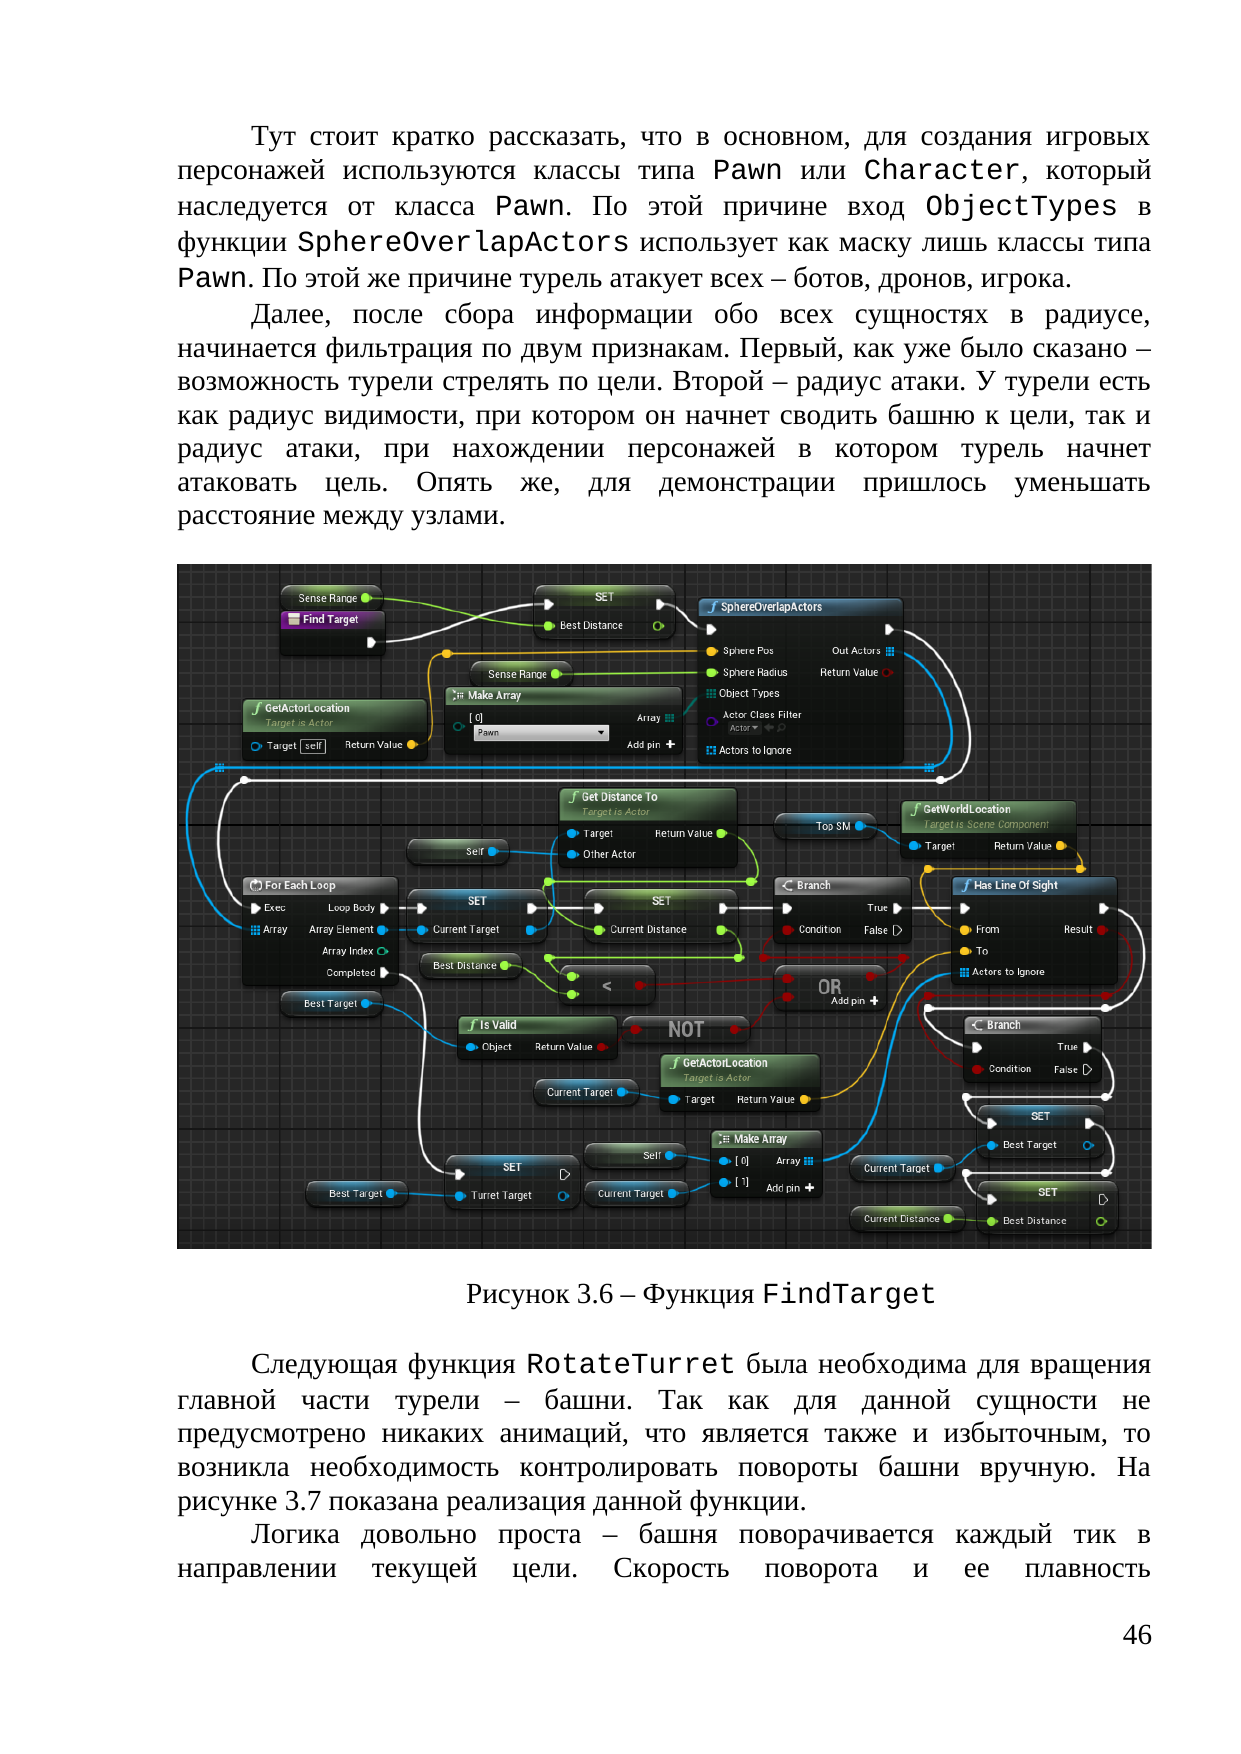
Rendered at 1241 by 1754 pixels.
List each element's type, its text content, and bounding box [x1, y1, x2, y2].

text Рисунок 3.6 – Функция FindTarget [177, 1276, 1152, 1312]
text Следующая функция RotateTurret была необходима для вращения главной части турели – башни. Так как для данной сущности не предусмотрено никаких анимаций, что является также и избыточным, то возникла необходимость контролировать повороты башни вручную. На рисунке 3.7 показана реализация данной функции. [177, 1346, 1152, 1516]
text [177, 1516, 1152, 1583]
picture [177, 564, 1152, 1249]
text Далее, после сбора информации обо всех сущностях в радиусе, начинается фильтрация по двум признакам. Первый, как уже было сказано – возможность турели стрелять по цели. Второй – радиус атаки. У турели есть как радиус видимости, при котором он начнет сводить башню к цели, так и радиус атаки, при нахождении персонажей в котором турель начнет атаковать цель. Опять же, для демонстрации пришлось уменьшать расстояние между узлами. [177, 296, 1152, 531]
text Тут стоит кратко рассказать, что в основном, для создания игровых персонажей используются классы типа Pawn или Character, который наследуется от класса Pawn. По этой причине вход ObjectTypes в функции SphereOverlapActors использует как маску лишь классы типа Pawn. По этой же причине турель атакует всех – ботов, дронов, игрока. [177, 118, 1152, 296]
